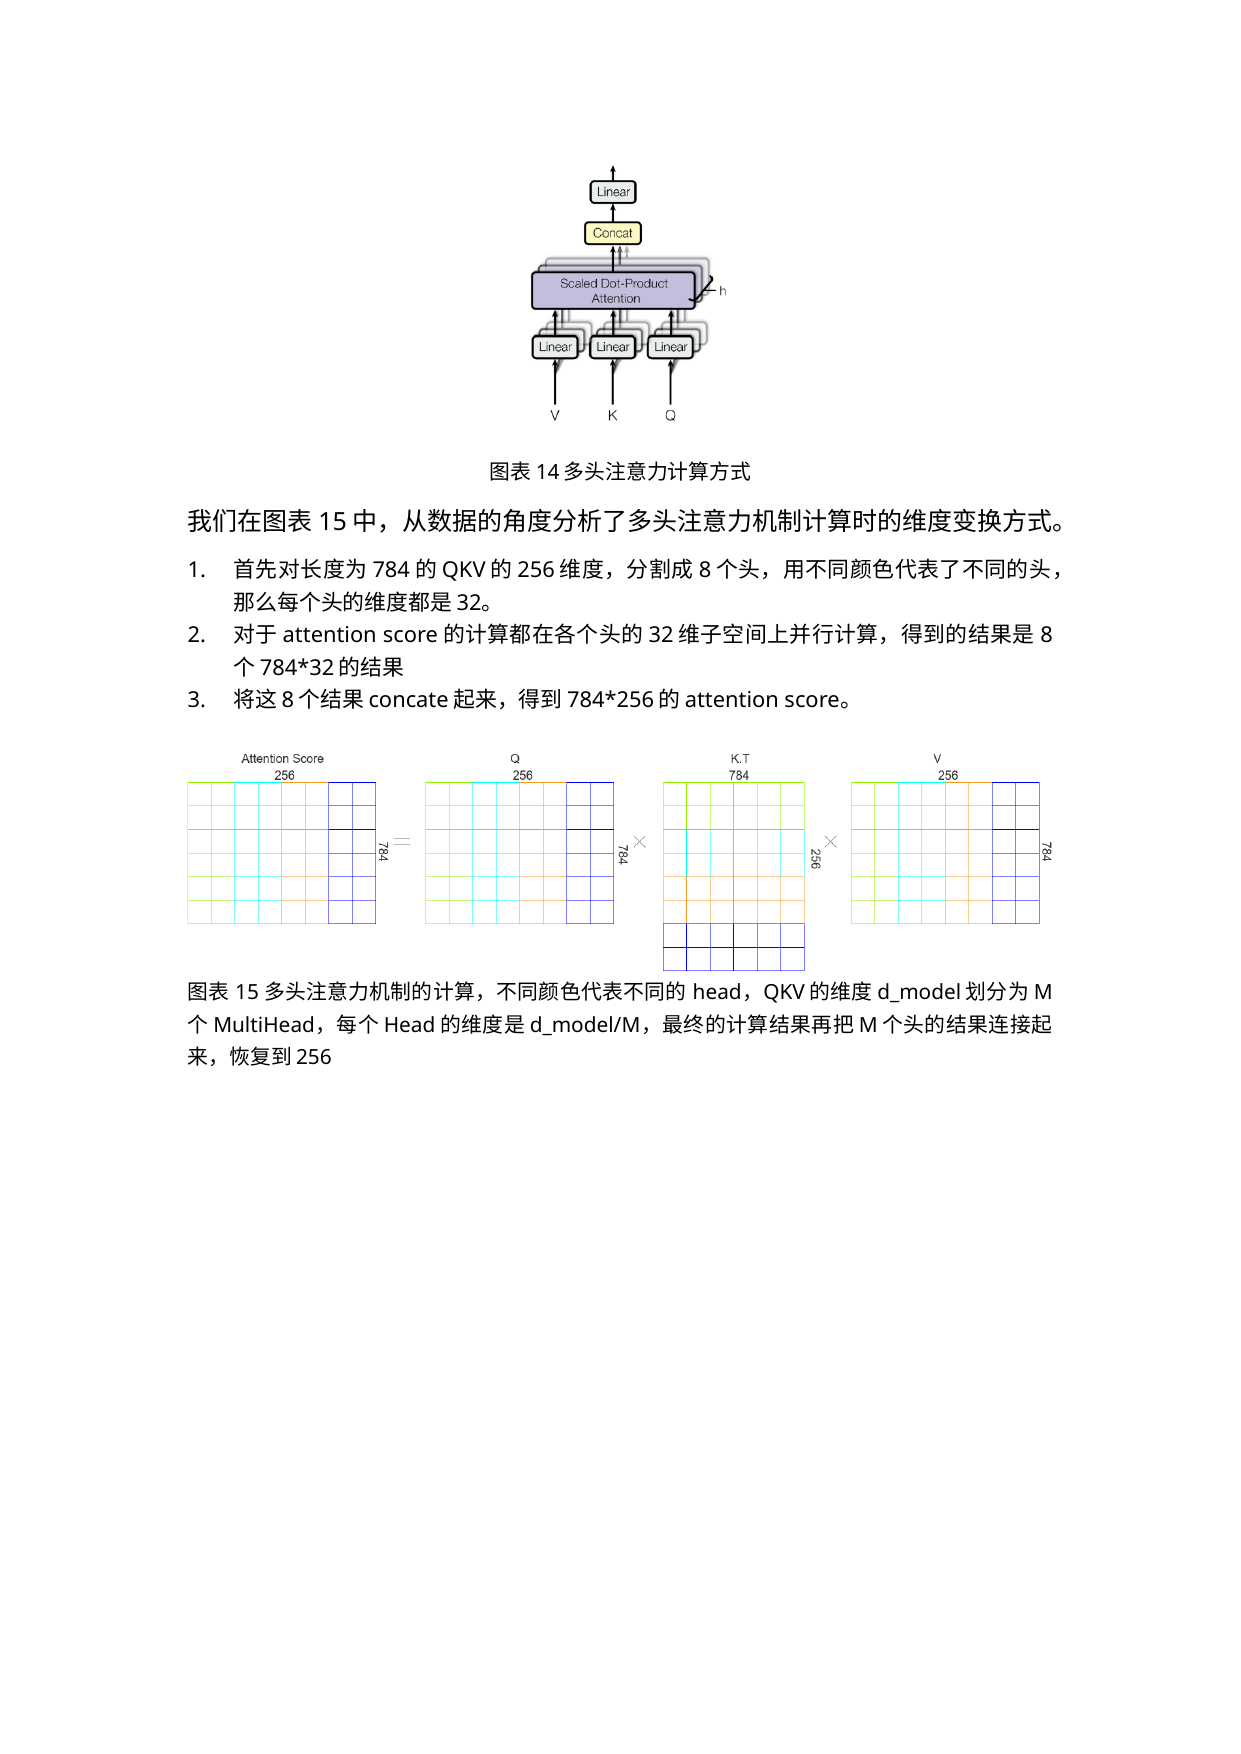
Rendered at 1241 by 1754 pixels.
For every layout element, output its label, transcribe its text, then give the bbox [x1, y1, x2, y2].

picture [467, 162, 773, 438]
list 对于attention score的计算都在各个头的32维子空间上并行计算，得到的结果是8个784*32的结果 [187, 617, 1053, 682]
text 图表 15 多头注意力机制的计算，不同颜色代表不同的head，QKV的维度d_model划分为M个MultiHead，每个Head的维度是d_model/M，最终的计算结果再把M个头的结果连接起来，恢复到256 [187, 974, 1053, 1072]
text 我们在图表 15中，从数据的角度分析了多头注意力机制计算时的维度变换方式。 [187, 487, 1053, 552]
text 图表 14多头注意力计算方式 [187, 454, 1053, 487]
list 将这8个结果concate起来，得到784*256的attention score。 [187, 682, 1053, 714]
picture [187, 751, 1053, 971]
list 首先对长度为784的QKV的256维度，分割成8个头，用不同颜色代表了不同的头，那么每个头的维度都是32。 [187, 552, 1053, 617]
